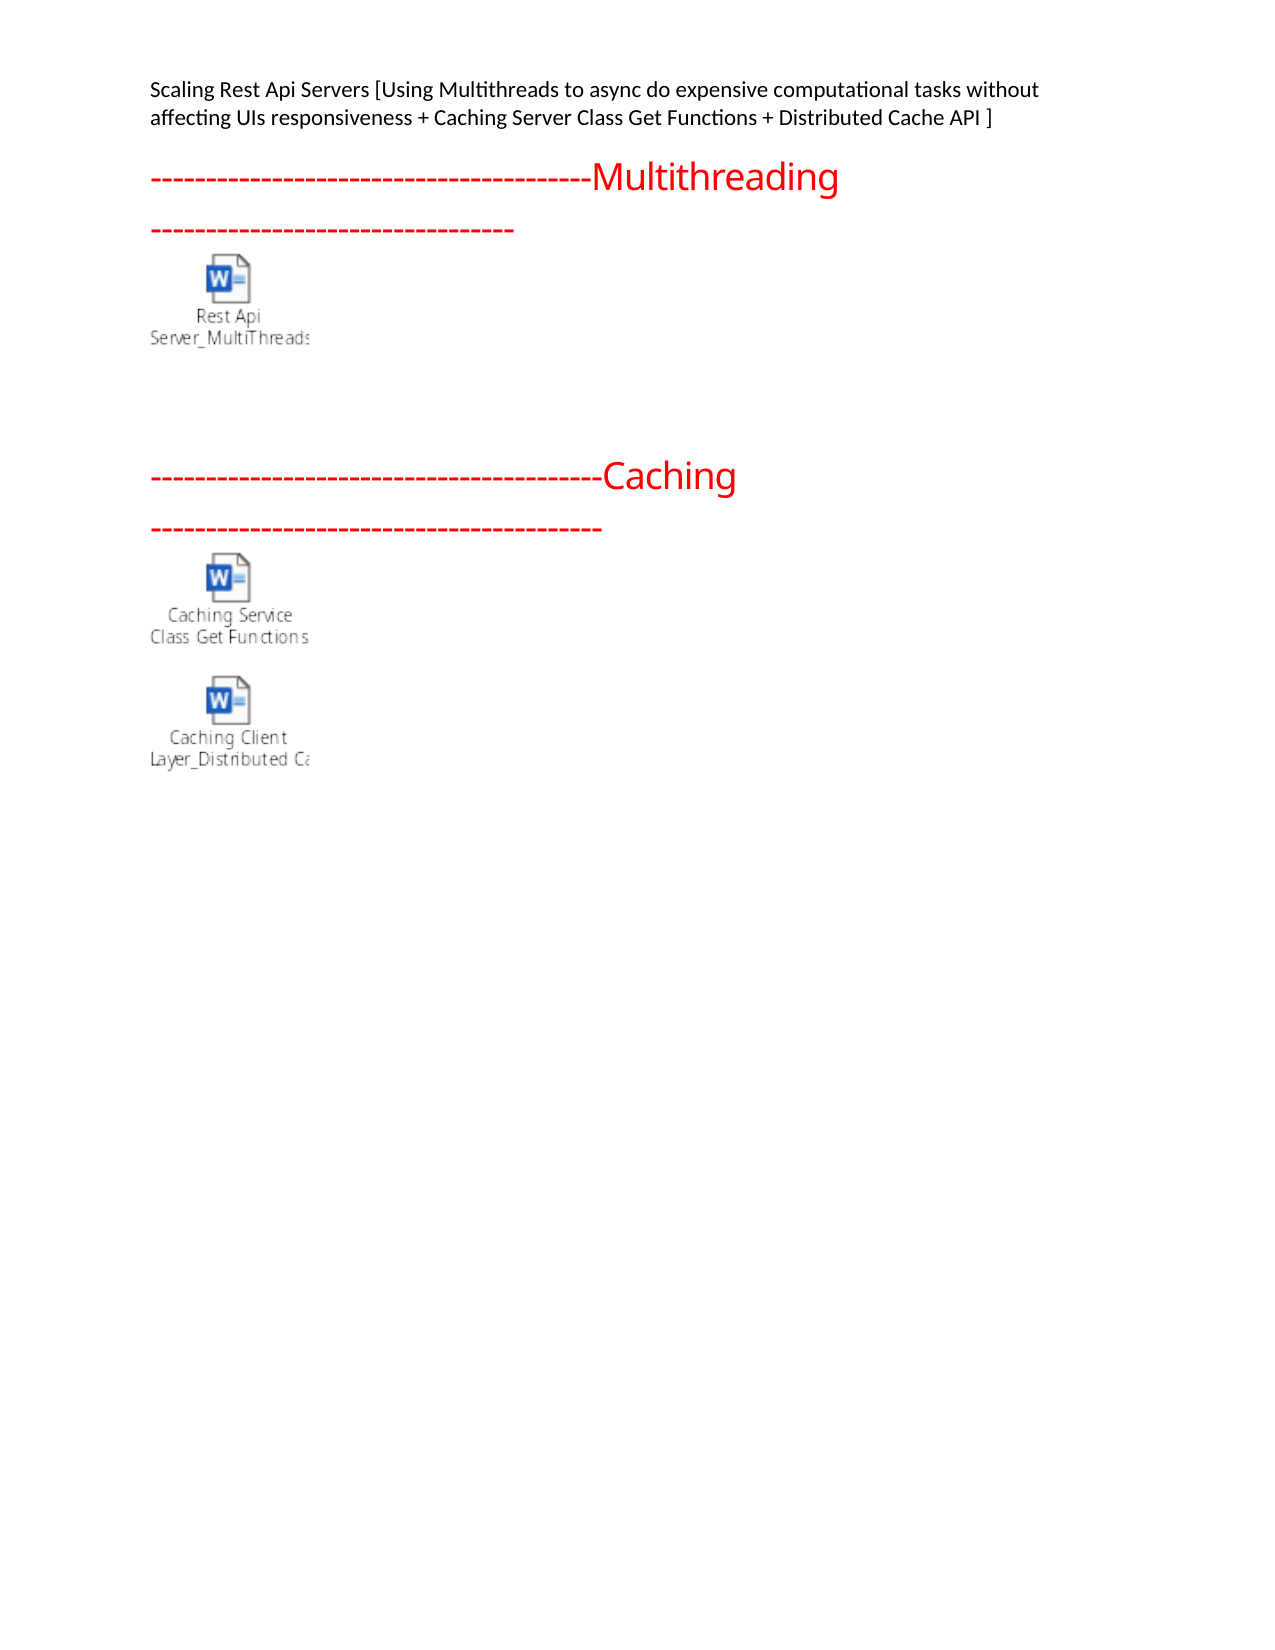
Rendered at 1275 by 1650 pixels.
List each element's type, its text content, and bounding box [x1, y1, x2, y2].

title ----------------------------------------Multithreading --------------------------------- [150, 150, 1125, 252]
title -----------------------------------------Caching ----------------------------------------- [150, 449, 1125, 551]
